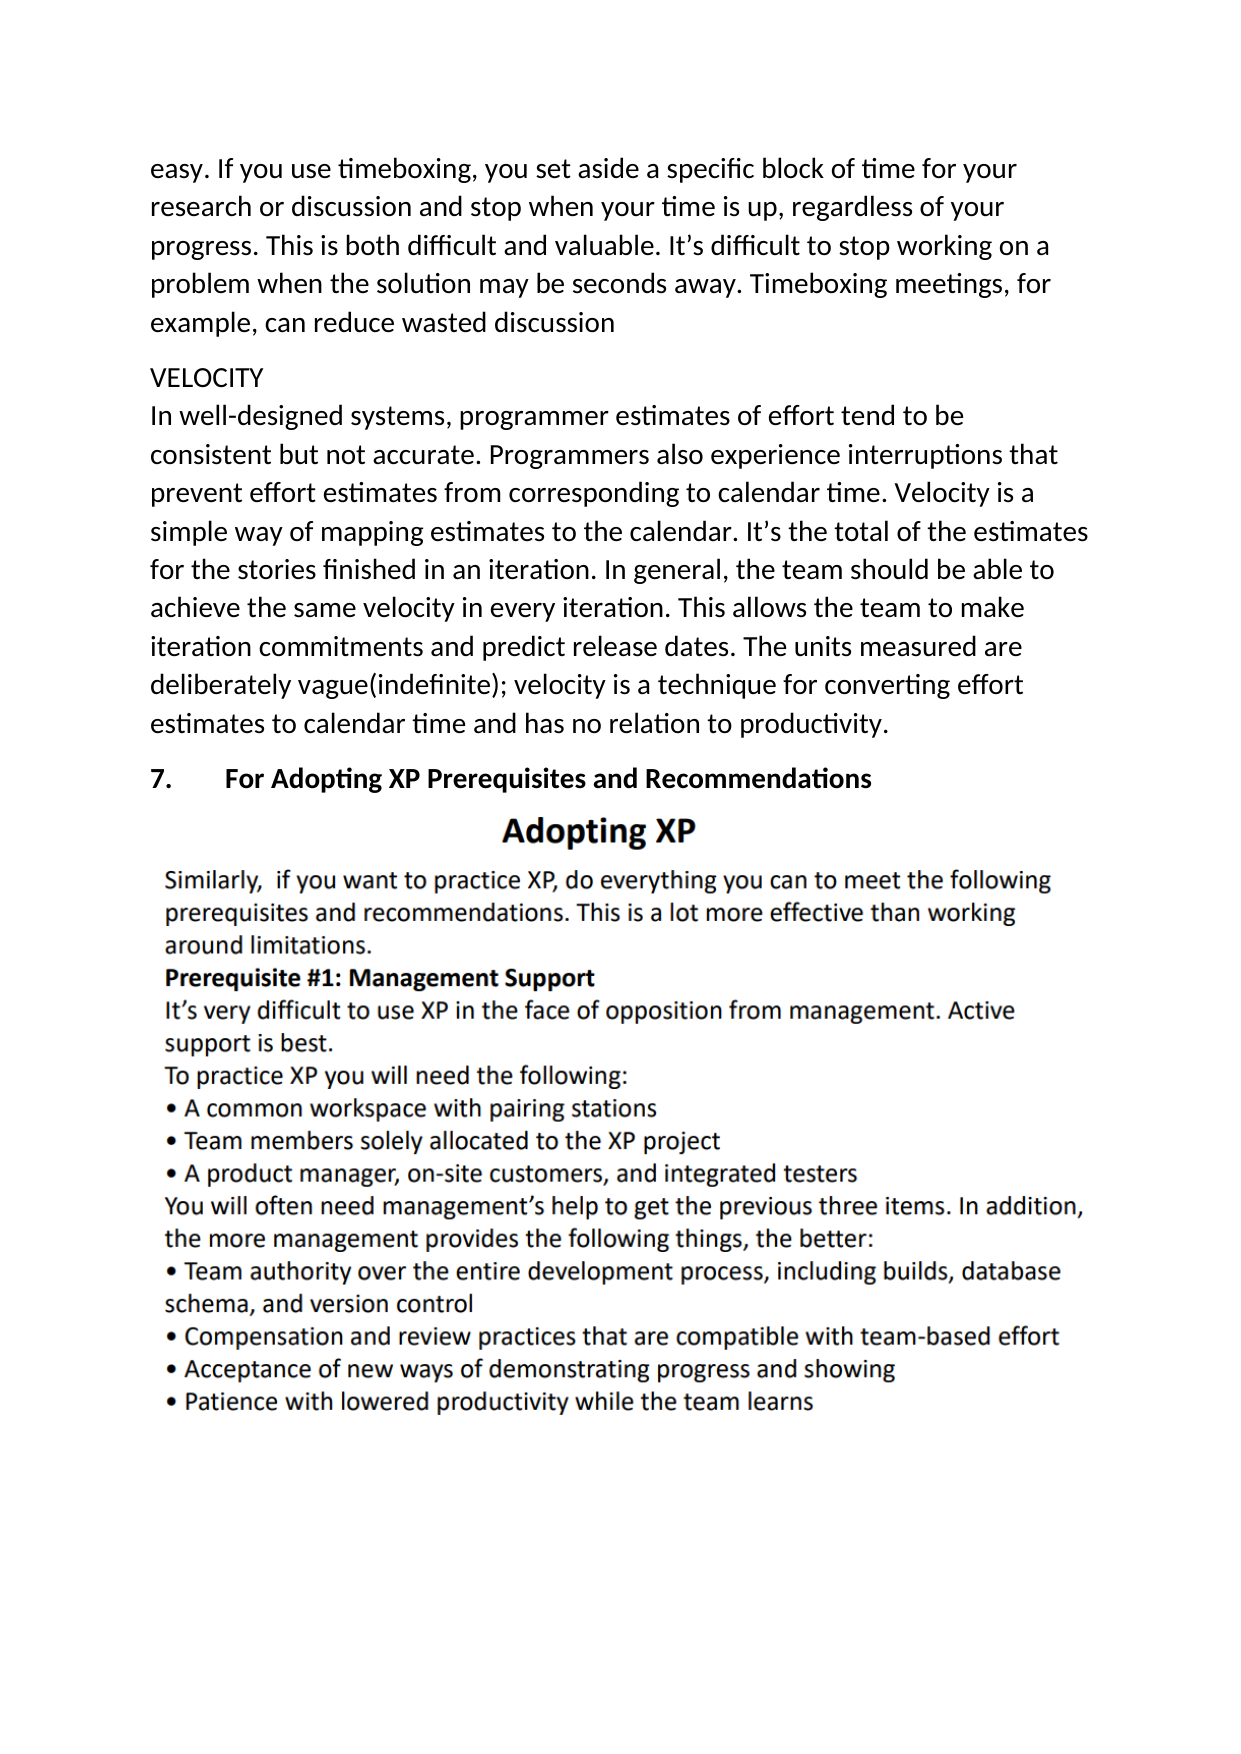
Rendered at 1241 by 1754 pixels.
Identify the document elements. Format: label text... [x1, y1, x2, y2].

text 7. For Adopting XP Prerequisites and Recommendations [150, 760, 1090, 796]
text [150, 150, 1090, 339]
text VELOCITY In well-designed systems, programmer estimates of effort tend to be consistent but not accurate. Programmers also experience interruptions that prevent effort estimates from corresponding to calendar time. Velocity is a simple way of mapping estimates to the calendar. It’s the total of the estimates for the stories finished in an iteration. In general, the team should be able to achieve the same velocity in every iteration. This allows the team to make iteration commitments and predict release dates. The units measured are deliberately vague(indefinite); velocity is a technique for converting effort estimates to calendar time and has no relation to productivity. [150, 359, 1090, 740]
picture [150, 815, 1091, 1417]
